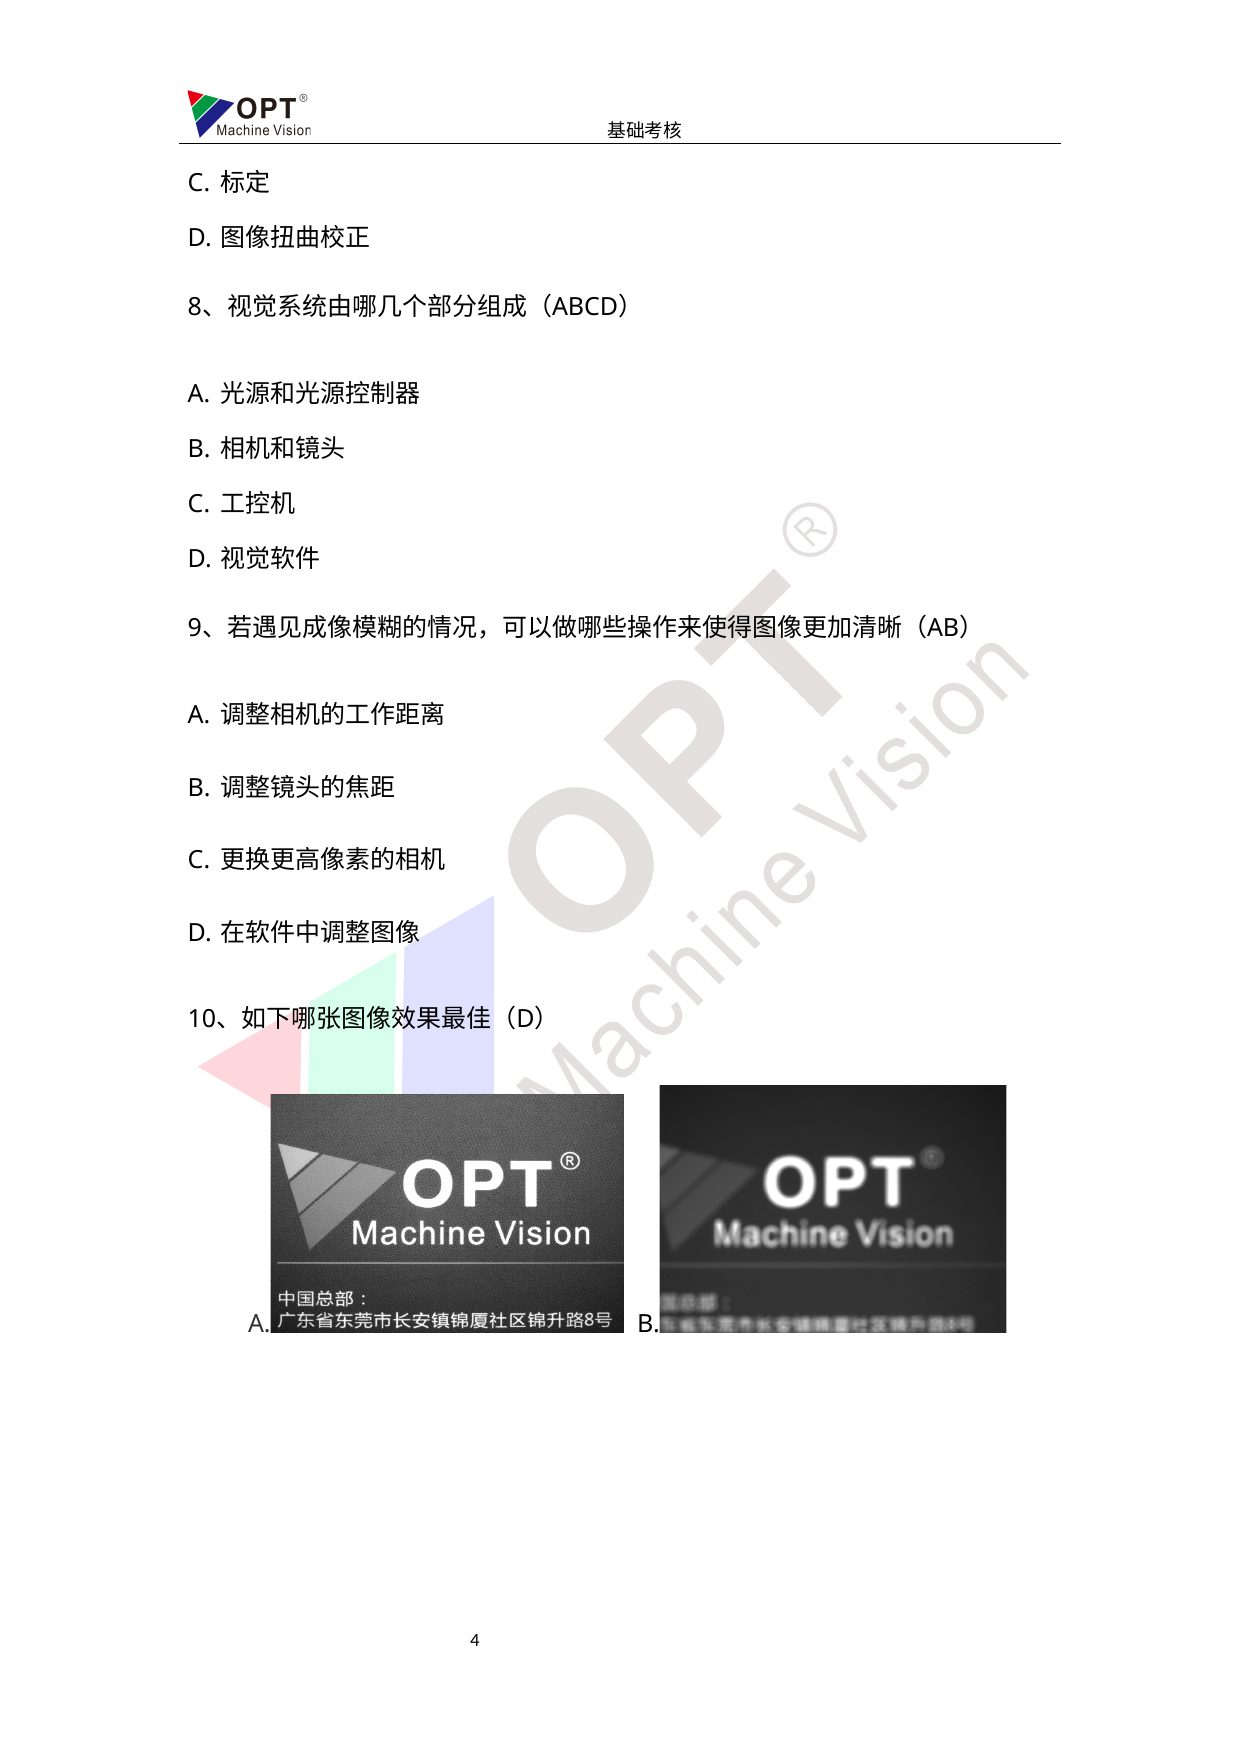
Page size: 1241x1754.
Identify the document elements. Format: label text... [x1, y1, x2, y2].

picture [270, 1094, 624, 1333]
list 相机和镜头 [187, 428, 1053, 464]
list 视觉系统由哪几个部分组成（ABCD） [187, 272, 1053, 337]
picture [187, 90, 311, 138]
list 标定 [187, 162, 1053, 198]
list 图像扭曲校正 [187, 217, 1053, 253]
list 若遇见成像模糊的情况，可以做哪些操作来使得图像更加清晰（AB） [187, 593, 1053, 658]
list 视觉软件 [187, 538, 1053, 574]
list 光源和光源控制器 [187, 373, 1053, 409]
picture [659, 1085, 1007, 1333]
list 更换更高像素的相机 [187, 839, 1053, 876]
list 调整相机的工作距离 [187, 694, 1053, 731]
list 工控机 [187, 483, 1053, 519]
list 如下哪张图像效果最佳（D） [187, 984, 1053, 1049]
list 在软件中调整图像 [187, 912, 1053, 948]
list 调整镜头的焦距 [187, 767, 1053, 803]
